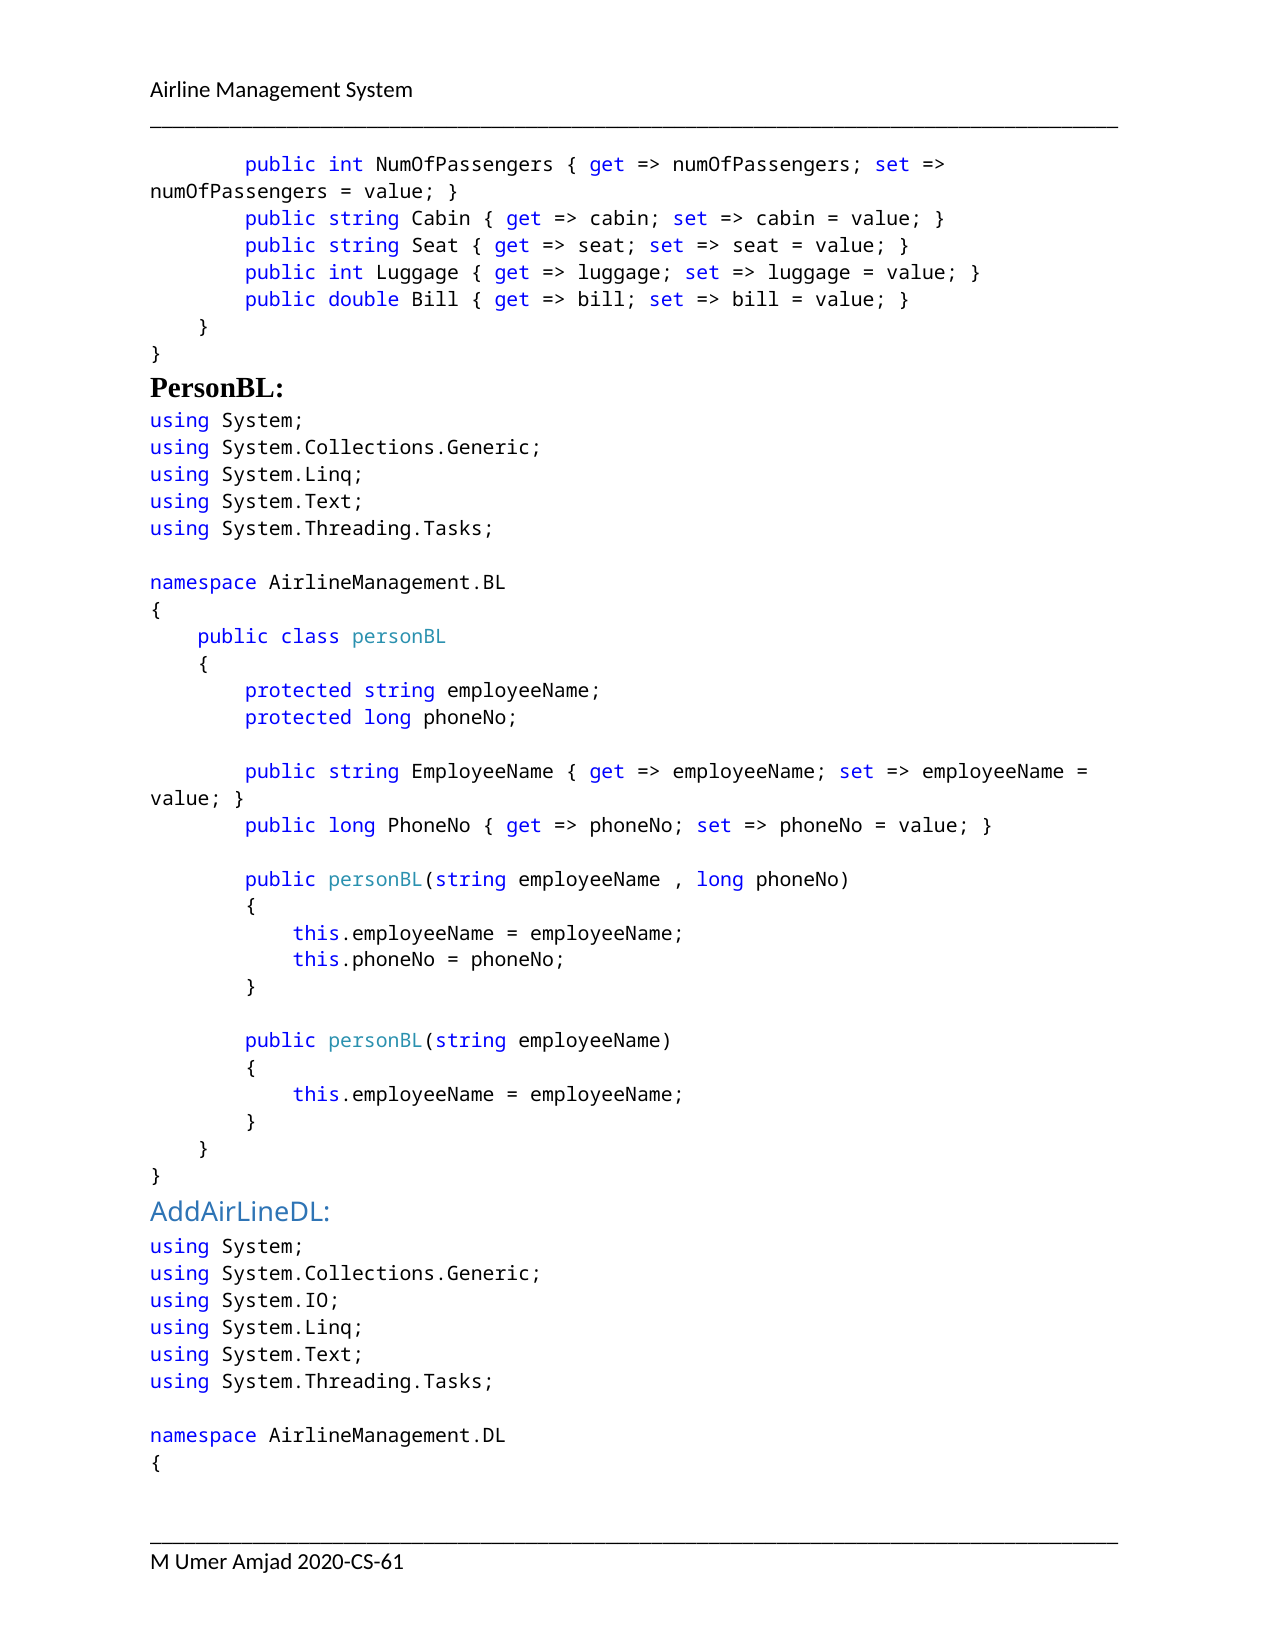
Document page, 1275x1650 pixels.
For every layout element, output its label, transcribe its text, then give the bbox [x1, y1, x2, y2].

text namespace AirlineManagement.BL [150, 568, 1125, 595]
text } [150, 339, 1125, 366]
text { [150, 1448, 1125, 1475]
text } [150, 1108, 1125, 1134]
text public string Cabin { get => cabin; set => cabin = value; } [150, 204, 1125, 231]
text } [150, 312, 1125, 339]
text using System.Text; [150, 487, 1125, 514]
text public string EmployeeName { get => employeeName; set => employeeName = value; } [150, 757, 1125, 811]
text using System.Collections.Generic; [150, 433, 1125, 460]
text public string Seat { get => seat; set => seat = value; } [150, 231, 1125, 258]
text using System.Linq; [150, 460, 1125, 487]
text this.phoneNo = phoneNo; [150, 946, 1125, 973]
text public int Luggage { get => luggage; set => luggage = value; } [150, 258, 1125, 285]
text using System.Threading.Tasks; [150, 1367, 1125, 1394]
text public personBL(string employeeName , long phoneNo) [150, 865, 1125, 892]
text using System; [150, 406, 1125, 433]
text namespace AirlineManagement.DL [150, 1421, 1125, 1448]
text this.employeeName = employeeName; [150, 1081, 1125, 1108]
subtitle PersonBL: [150, 370, 1125, 403]
text } [150, 973, 1125, 1000]
text public int NumOfPassengers { get => numOfPassengers; set => numOfPassengers = value; } [150, 150, 1125, 204]
text using System; [150, 1232, 1125, 1259]
text using System.Threading.Tasks; [150, 514, 1125, 541]
text } [150, 1134, 1125, 1162]
text this.employeeName = employeeName; [150, 919, 1125, 946]
text public long PhoneNo { get => phoneNo; set => phoneNo = value; } [150, 811, 1125, 838]
text using System.Text; [150, 1340, 1125, 1367]
text using System.IO; [150, 1286, 1125, 1313]
text public personBL(string employeeName) [150, 1027, 1125, 1054]
text public double Bill { get => bill; set => bill = value; } [150, 285, 1125, 312]
text public class personBL [150, 622, 1125, 649]
subtitle AddAirLineDL: [150, 1193, 1125, 1229]
text { [150, 595, 1125, 622]
text protected string employeeName; [150, 676, 1125, 703]
text using System.Collections.Generic; [150, 1259, 1125, 1286]
text { [150, 892, 1125, 919]
text { [150, 1054, 1125, 1081]
text { [150, 649, 1125, 676]
text } [150, 1162, 1125, 1188]
text protected long phoneNo; [150, 703, 1125, 730]
text using System.Linq; [150, 1313, 1125, 1340]
